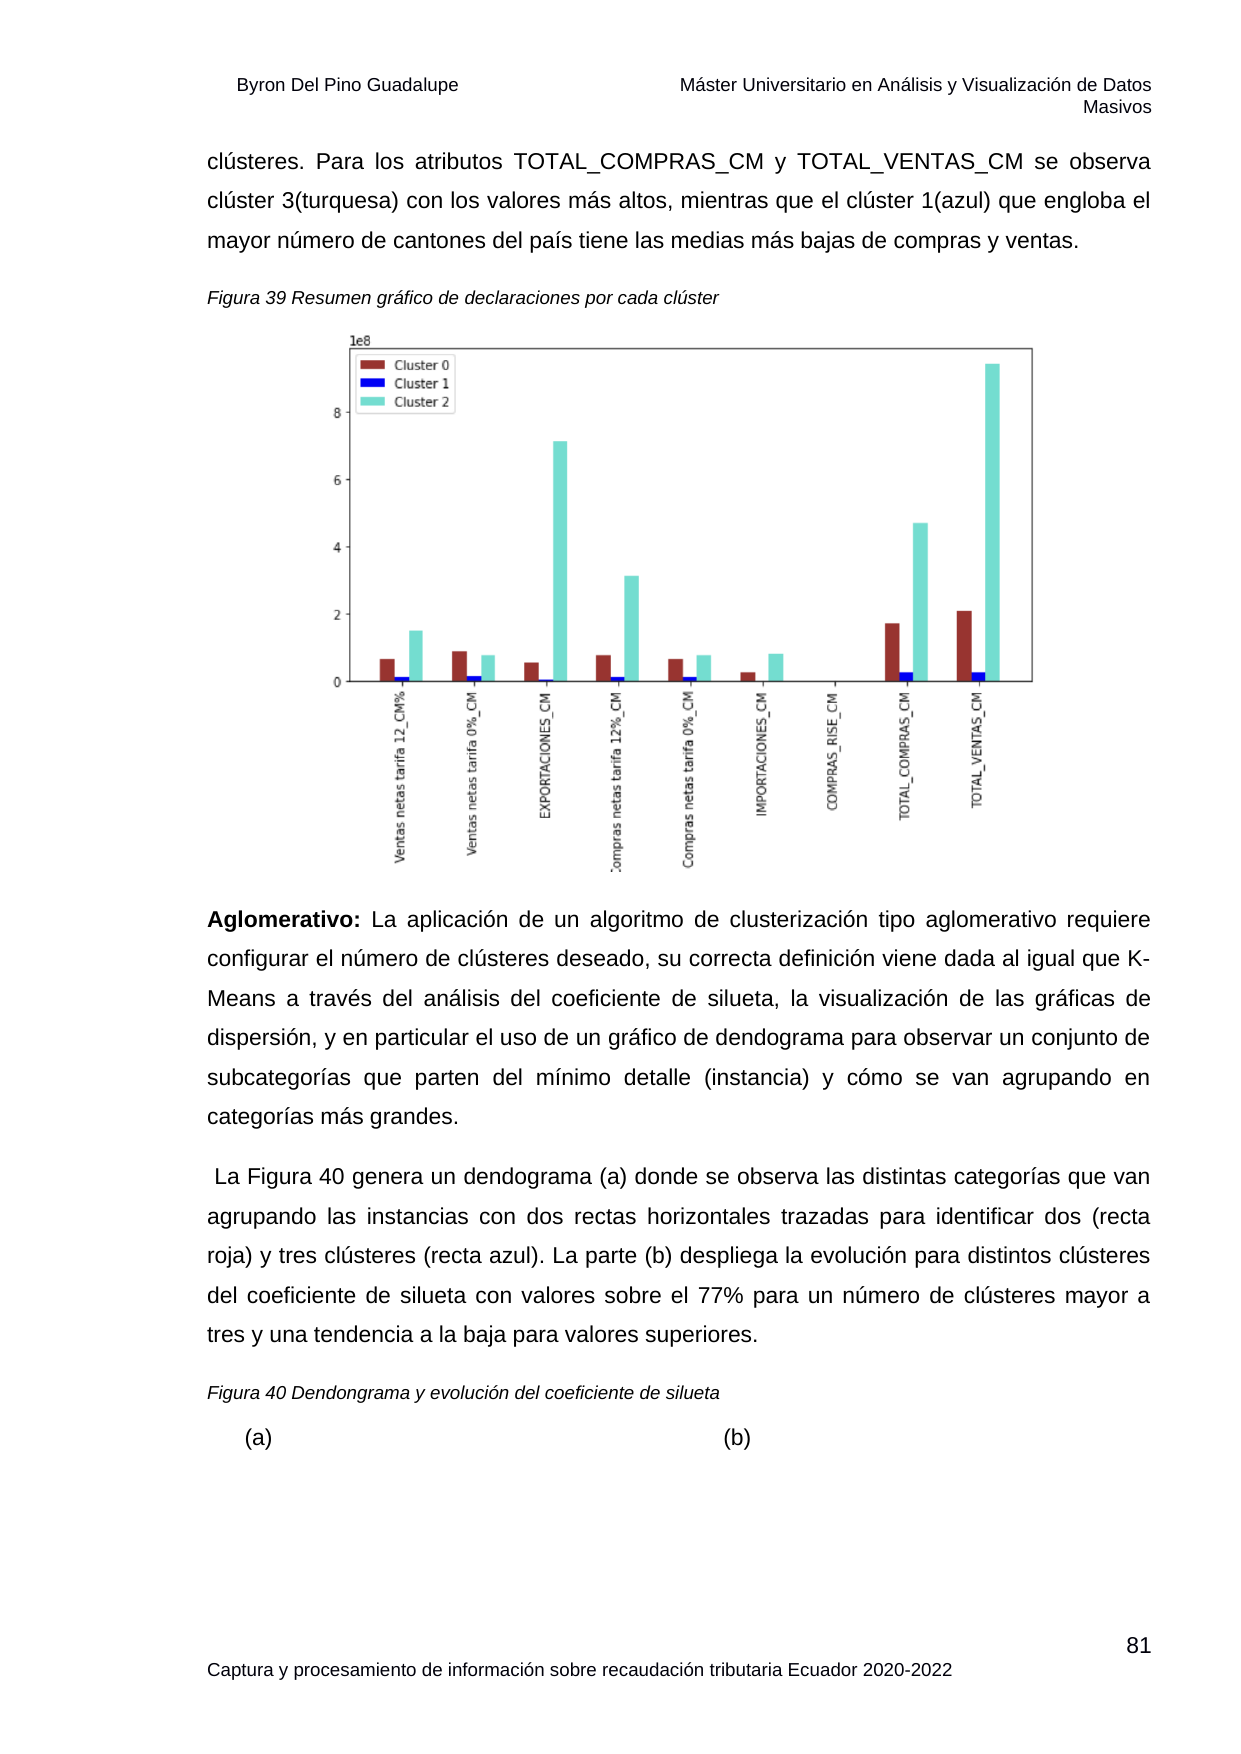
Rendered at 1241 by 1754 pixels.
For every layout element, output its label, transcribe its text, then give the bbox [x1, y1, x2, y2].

text Aglomerativo: La aplicación de un algoritmo de clusterización tipo aglomerativo requiere configurar el número de clústeres deseado, su correcta definición viene dada al igual que K-Means a través del análisis del coeficiente de silueta, la visualización de las gráficas de dispersión, y en particular el uso de un gráfico de dendograma para observar un conjunto de subcategorías que parten del mínimo detalle (instancia) y cómo se van agrupando en categorías más grandes. [207, 906, 1152, 1129]
picture [321, 329, 1037, 872]
text Figura 40 Dendongrama y evolución del coeficiente de silueta [207, 1382, 1152, 1403]
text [207, 148, 1152, 253]
list (b) [244, 1424, 1152, 1450]
text Figura 39 Resumen gráfico de declaraciones por cada clúster [207, 287, 1152, 308]
text La Figura 40 genera un dendograma (a) donde se observa las distintas categorías que van agrupando las instancias con dos rectas horizontales trazadas para identificar dos (recta roja) y tres clústeres (recta azul). La parte (b) despliega la evolución para distintos clústeres del coeficiente de silueta con valores sobre el 77% para un número de clústeres mayor a tres y una tendencia a la baja para valores superiores. [207, 1163, 1152, 1348]
